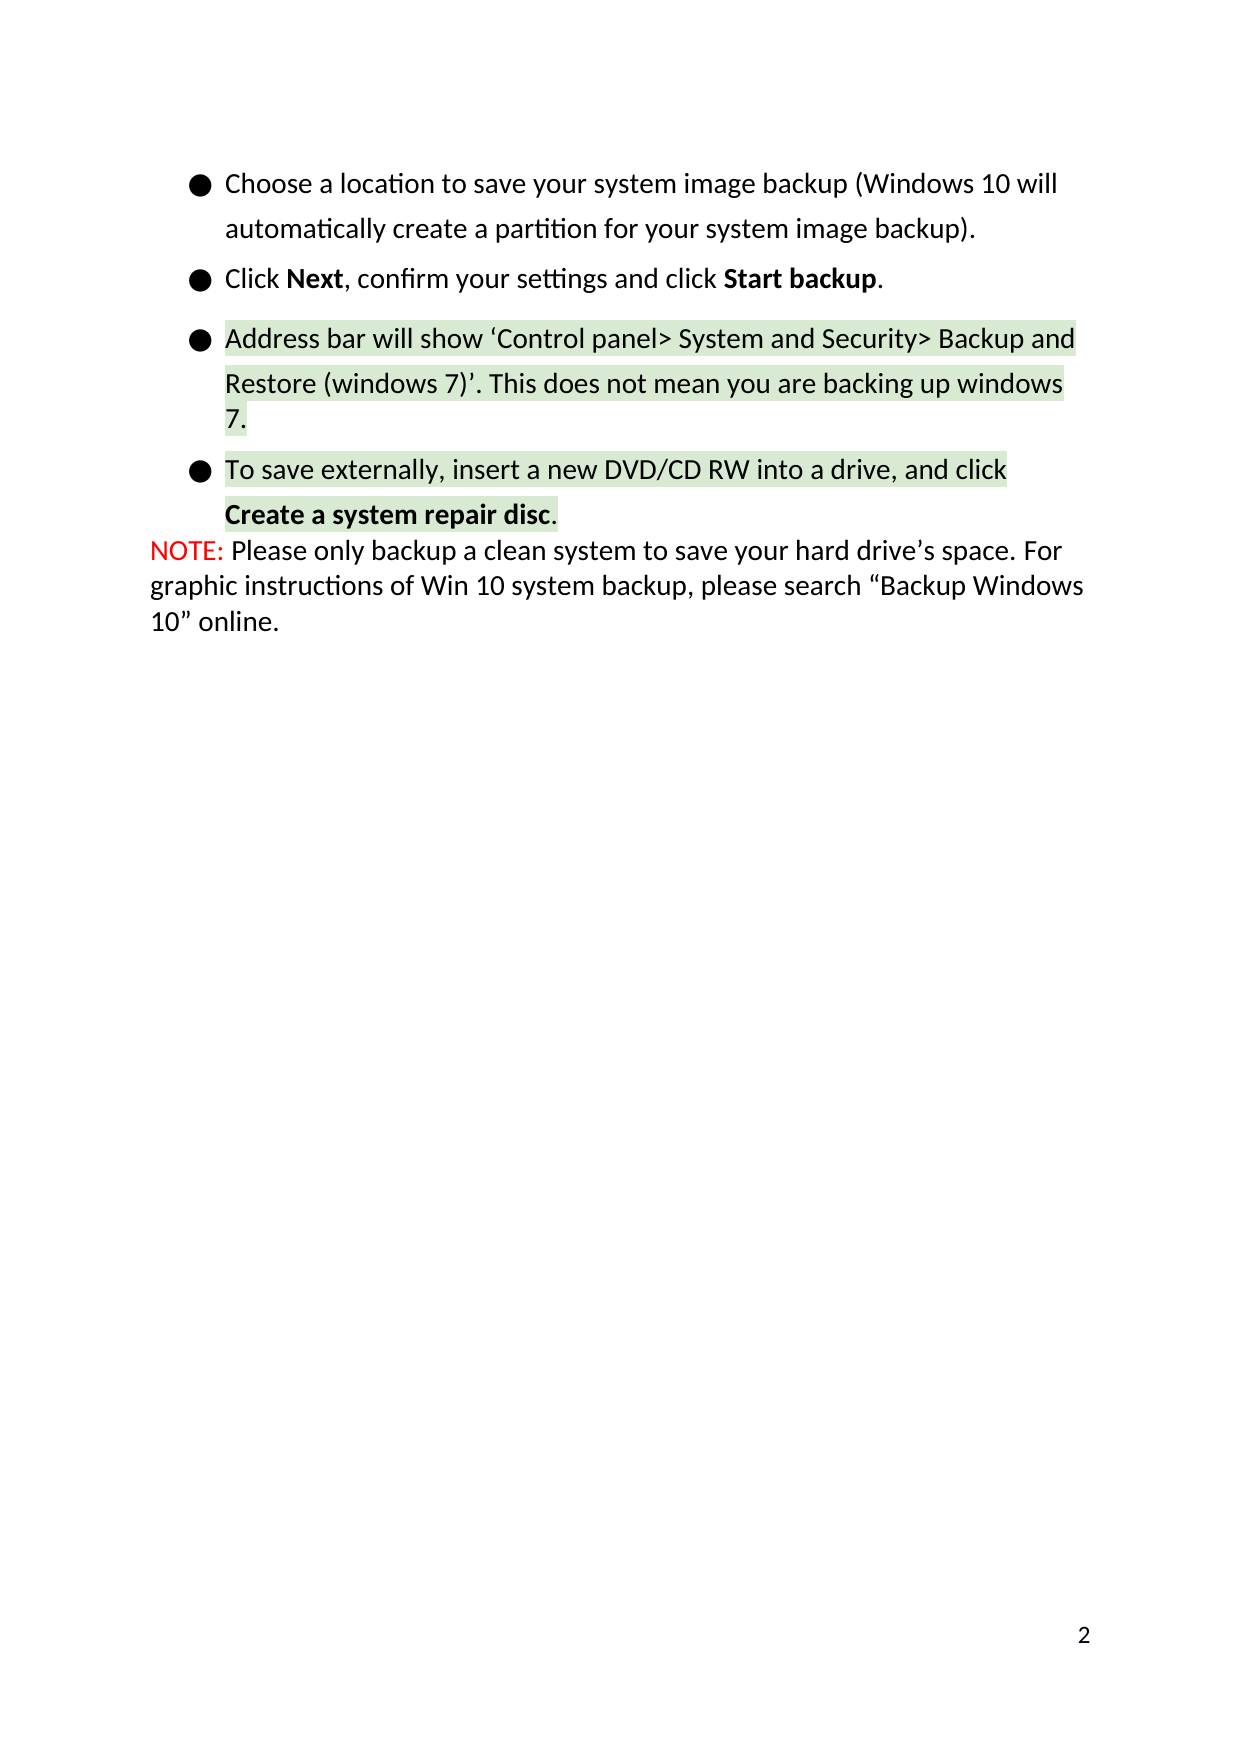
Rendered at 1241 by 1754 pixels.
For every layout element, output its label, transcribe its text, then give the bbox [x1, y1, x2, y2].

list To save externally, insert a new DVD/CD RW into a drive, and click Create a system repair disc. [187, 436, 1090, 532]
list Click Next, confirm your settings and click Start backup. [187, 245, 1090, 305]
list Address bar will show ‘Control panel> System and Security> Backup and Restore (windows 7)’. This does not mean you are backing up windows 7. [187, 305, 1090, 436]
list Choose a location to save your system image backup (Windows 10 will automatically create a partition for your system image backup). [187, 150, 1090, 245]
text NOTE: Please only backup a clean system to save your hard drive’s space. For graphic instructions of Win 10 system backup, please search “Backup Windows 10” online. [150, 532, 1090, 638]
